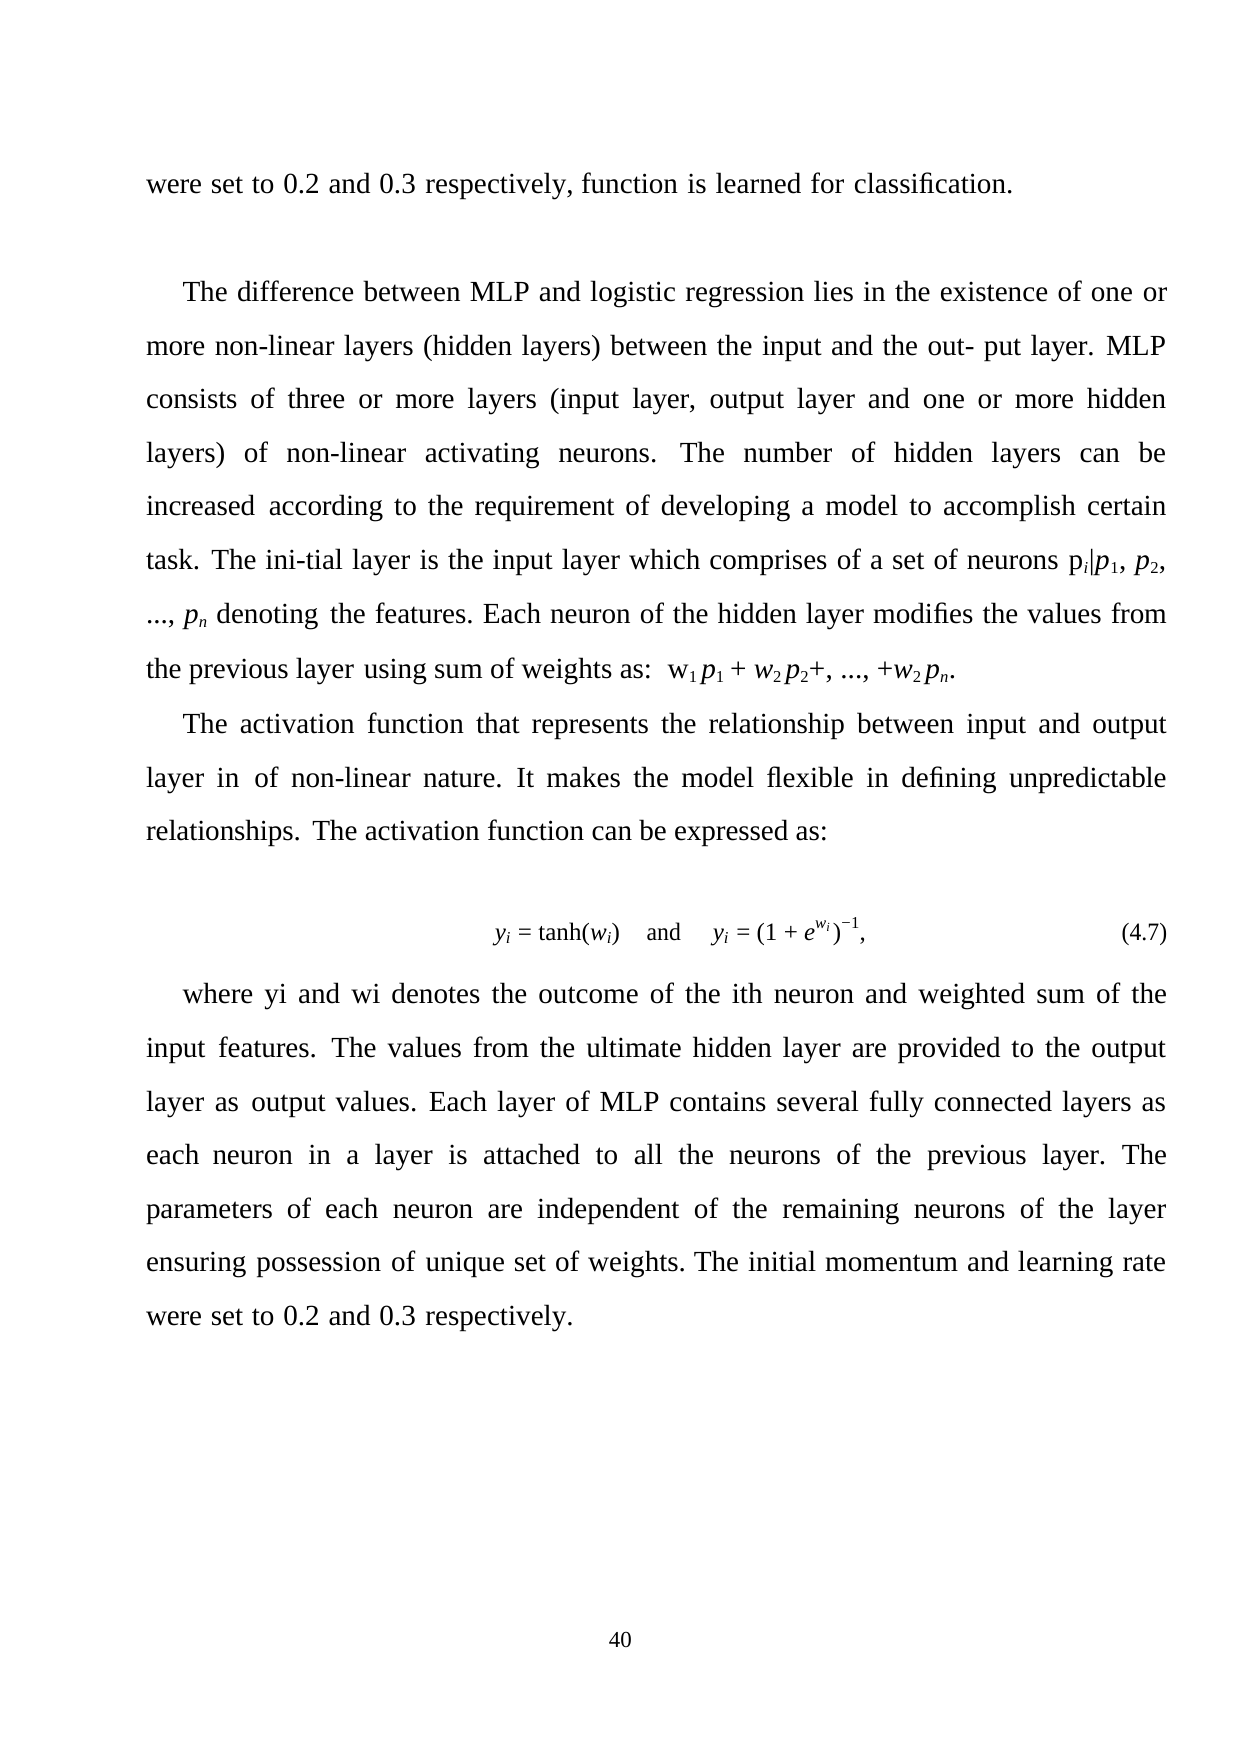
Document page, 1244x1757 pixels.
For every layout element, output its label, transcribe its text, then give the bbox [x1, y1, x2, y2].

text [146, 167, 1167, 200]
text where yi and wi denotes the outcome of the ith neuron and weighted sum of the input features. The values from the ultimate hidden layer are provided to the output layer as output values. Each layer of MLP contains several fully connected layers as each neuron in a layer is attached to all the neurons of the previous layer. The parameters of each neuron are independent of the remaining neurons of the layer ensuring possession of unique set of weights. The initial momentum and learning rate were set to 0.2 and 0.3 respectively. [146, 976, 1167, 1332]
text The activation function that represents the relationship between input and output layer in of non-linear nature. It makes the model ﬂexible in deﬁning unpredictable relationships. The activation function can be expressed as: [146, 706, 1167, 847]
text yi = tanh(wi) and yi = (1 + ewi )−1, (4.7) [133, 912, 1167, 947]
text The difference between MLP and logistic regression lies in the existence of one or more non-linear layers (hidden layers) between the input and the out- put layer. MLP consists of three or more layers (input layer, output layer and one or more hidden layers) of non-linear activating neurons. The number of hidden layers can be increased according to the requirement of developing a model to accomplish certain task. The ini-tial layer is the input layer which comprises of a set of neurons pi|p1, p2, ..., pn denoting the features. Each neuron of the hidden layer modiﬁes the values from the previous layer using sum of weights as: w1 p1 + w2 p2+, ..., +w2 pn. [146, 274, 1167, 686]
